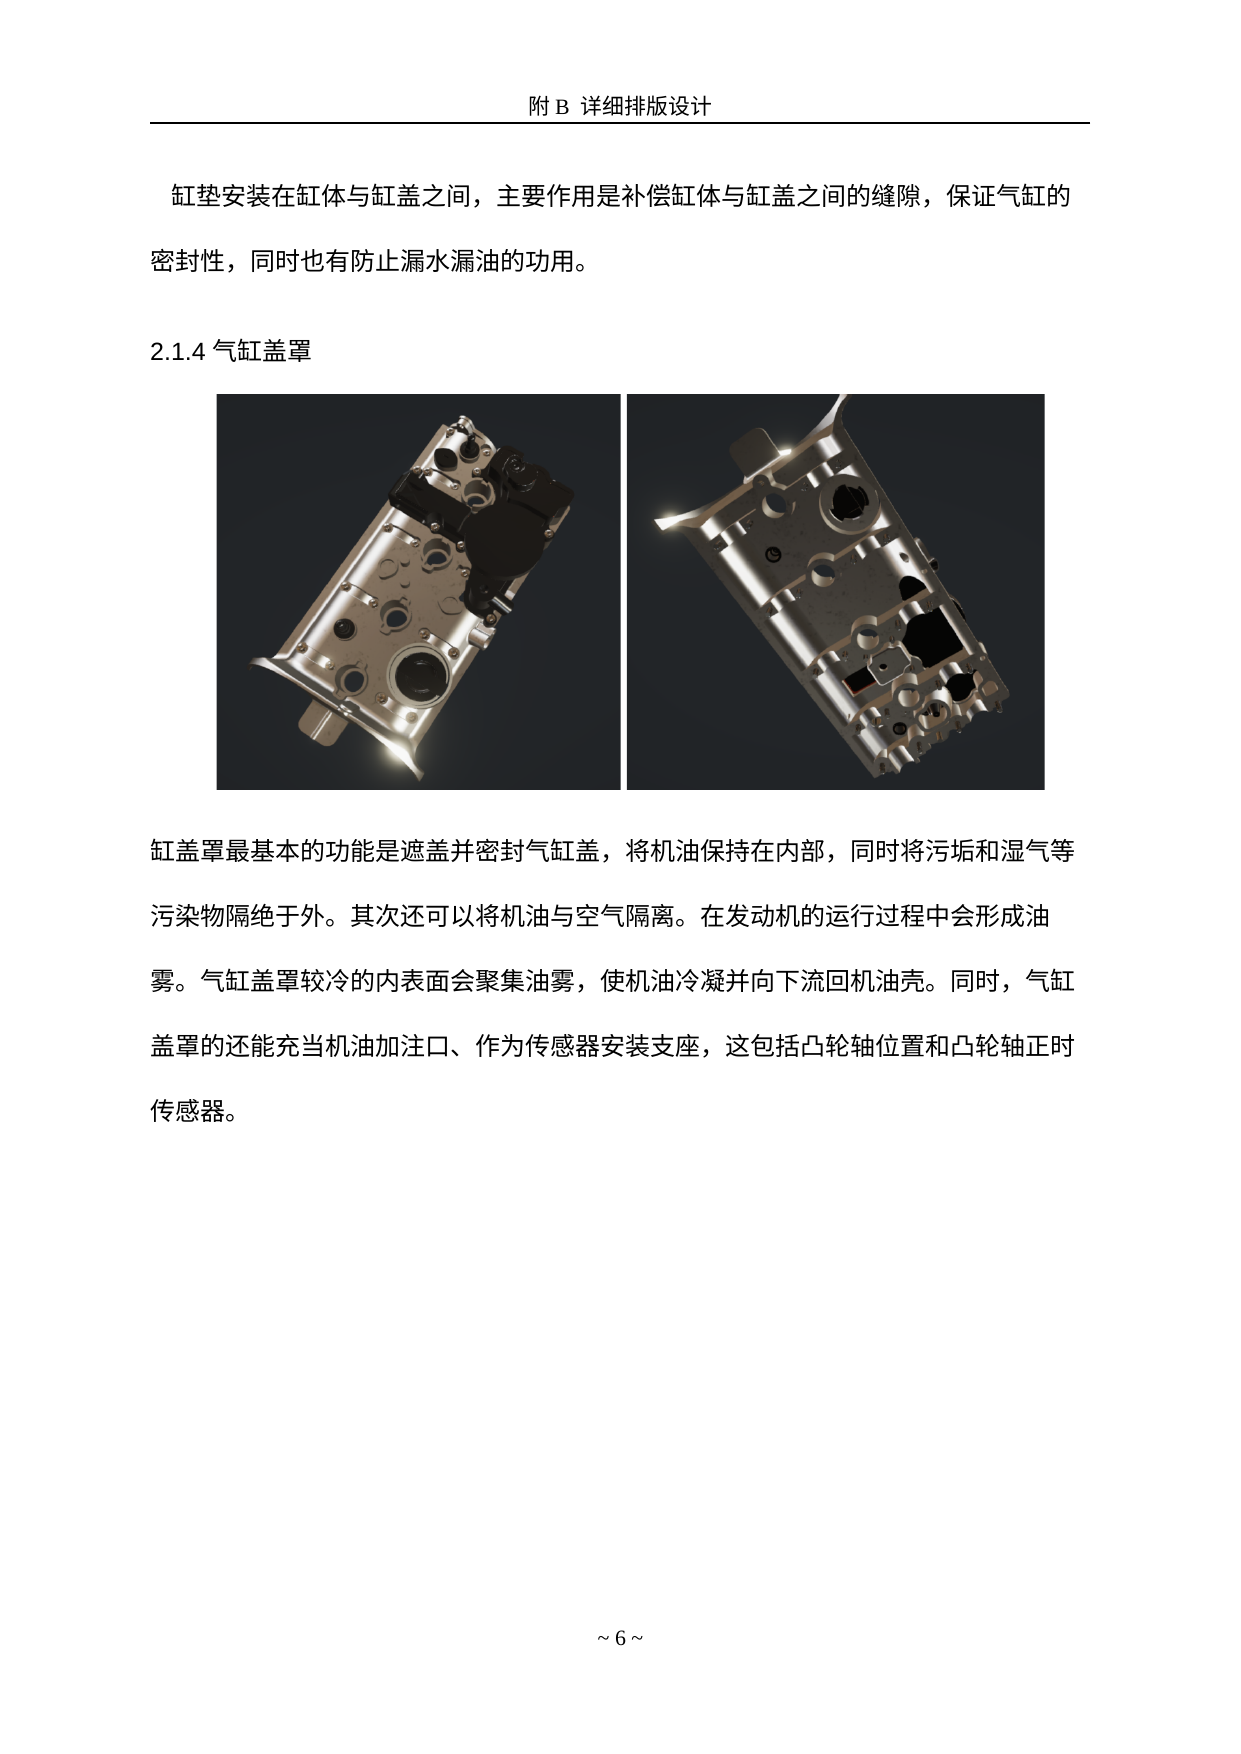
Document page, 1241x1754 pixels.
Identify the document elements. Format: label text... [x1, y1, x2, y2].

picture [626, 394, 1045, 790]
text 缸垫安装在缸体与缸盖之间，主要作用是补偿缸体与缸盖之间的缝隙，保证气缸的密封性，同时也有防止漏水漏油的功用。 [150, 162, 1090, 292]
picture [216, 394, 621, 790]
text 2.1.4 气缸盖罩 [150, 317, 1090, 382]
text 缸盖罩最基本的功能是遮盖并密封气缸盖，将机油保持在内部，同时将污垢和湿气等污染物隔绝于外。其次还可以将机油与空气隔离。在发动机的运行过程中会形成油雾。气缸盖罩较冷的内表面会聚集油雾，使机油冷凝并向下流回机油壳。同时，气缸盖罩的还能充当机油加注口、作为传感器安装支座，这包括凸轮轴位置和凸轮轴正时传感器。 [150, 817, 1090, 1142]
